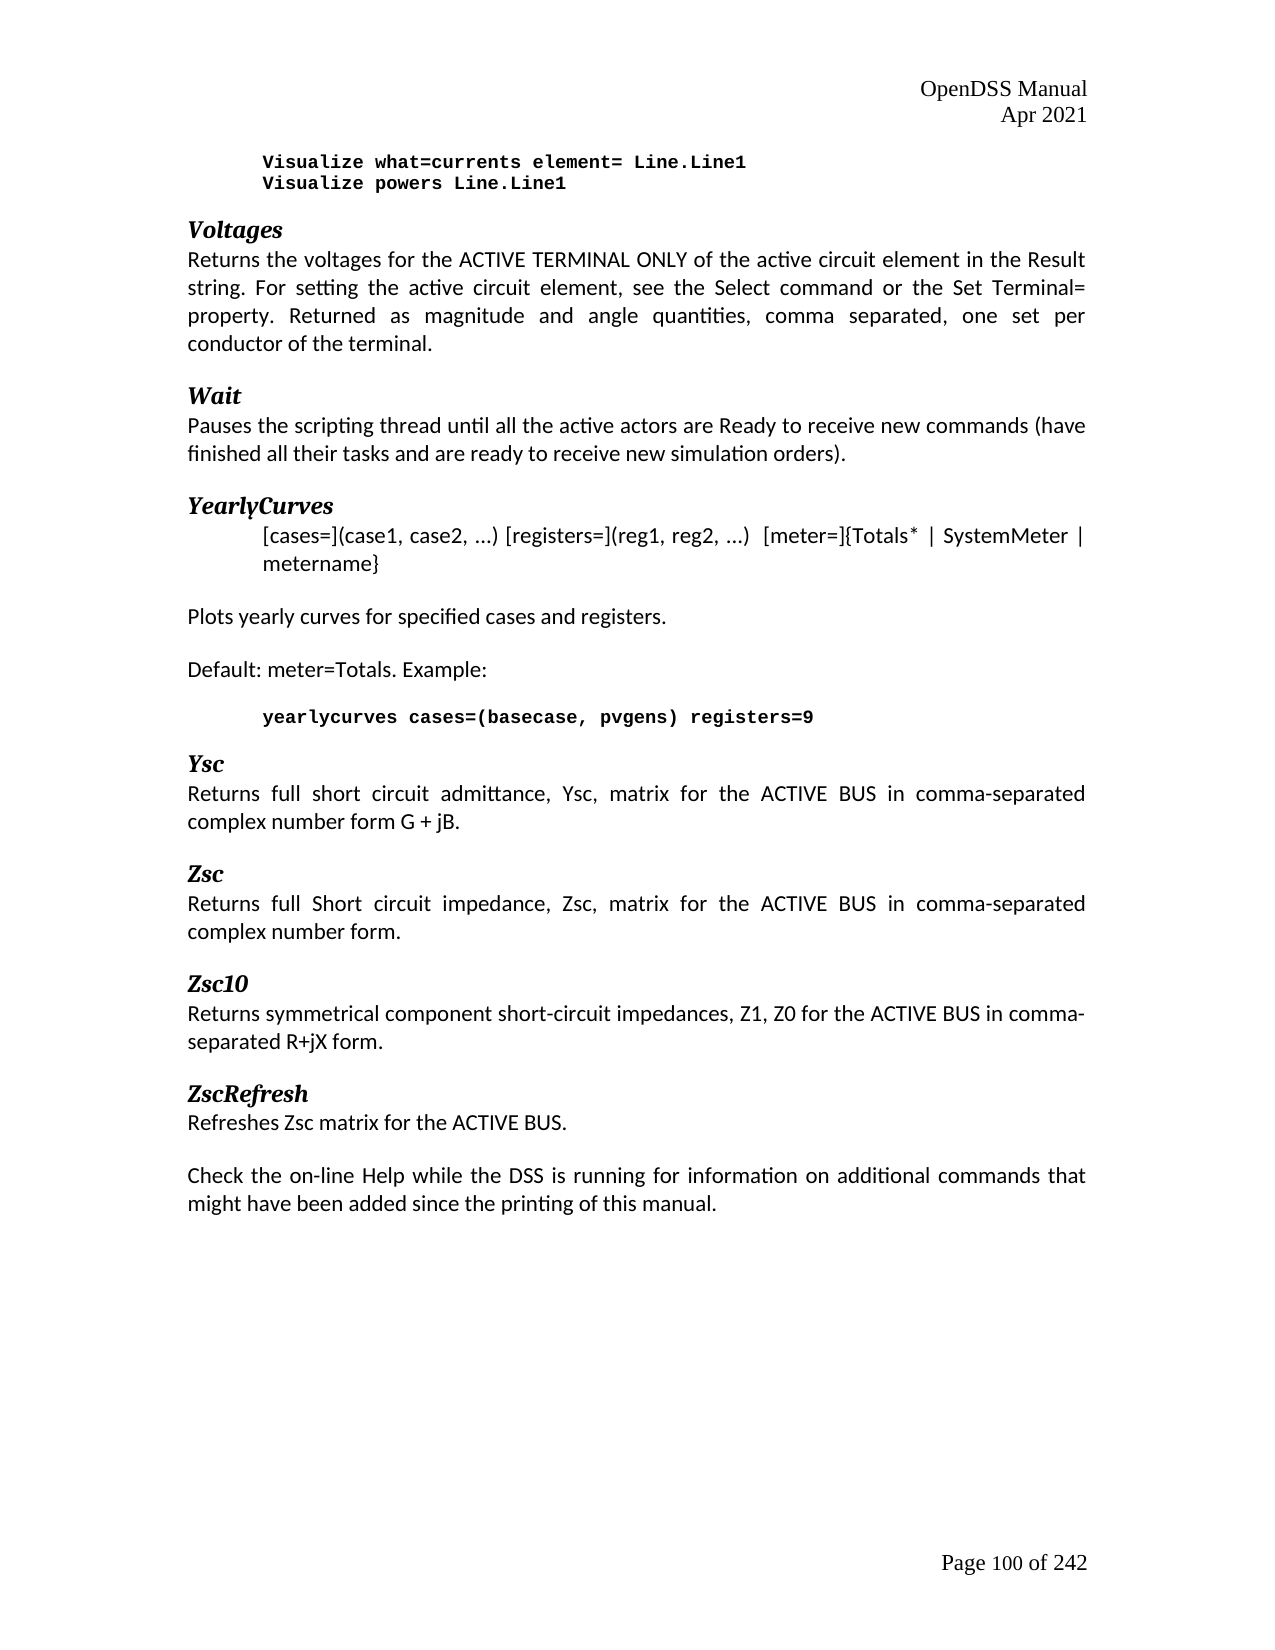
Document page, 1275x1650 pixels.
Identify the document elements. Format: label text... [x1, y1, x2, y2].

text [cases=](case1, case2, ...) [registers=](reg1, reg2, ...) [meter=]{Totals* | SystemMeter | metername} [262, 521, 1087, 577]
text Visualize what=currents element= Line.Line1 [262, 153, 1087, 174]
subtitle Zsc [187, 860, 1087, 889]
text Refreshes Zsc matrix for the ACTIVE BUS. [187, 1108, 1087, 1137]
text Returns full short circuit admittance, Ysc, matrix for the ACTIVE BUS in comma-separated complex number form G + jB. [187, 779, 1087, 835]
subtitle Ysc [187, 750, 1087, 779]
text Returns the voltages for the ACTIVE TERMINAL ONLY of the active circuit element in the Result string. For setting the active circuit element, see the Select command or the Set Terminal= property. Returned as magnitude and angle quantities, comma separated, one set per conductor of the terminal. [187, 245, 1087, 357]
text yearlycurves cases=(basecase, pvgens) registers=9 [262, 708, 1087, 729]
text Visualize powers Line.Line1 [262, 174, 1087, 195]
text Pauses the scripting thread until all the active actors are Ready to receive new commands (have finished all their tasks and are ready to receive new simulation orders). [187, 411, 1087, 467]
text Check the on-line Help while the DSS is running for information on additional commands that might have been added since the printing of this manual. [187, 1162, 1087, 1218]
text Plots yearly curves for specified cases and registers. [187, 602, 1087, 630]
subtitle YearlyCurves [187, 492, 1087, 521]
text Returns full Short circuit impedance, Zsc, matrix for the ACTIVE BUS in comma-separated complex number form. [187, 889, 1087, 945]
subtitle Wait [187, 382, 1087, 411]
subtitle Voltages [187, 216, 1087, 245]
subtitle ZscRefresh [187, 1080, 1087, 1108]
text Returns symmetrical component short-circuit impedances, Z1, Z0 for the ACTIVE BUS in comma-separated R+jX form. [187, 999, 1087, 1055]
subtitle Zsc10 [187, 970, 1087, 999]
text Default: meter=Totals. Example: [187, 655, 1087, 683]
